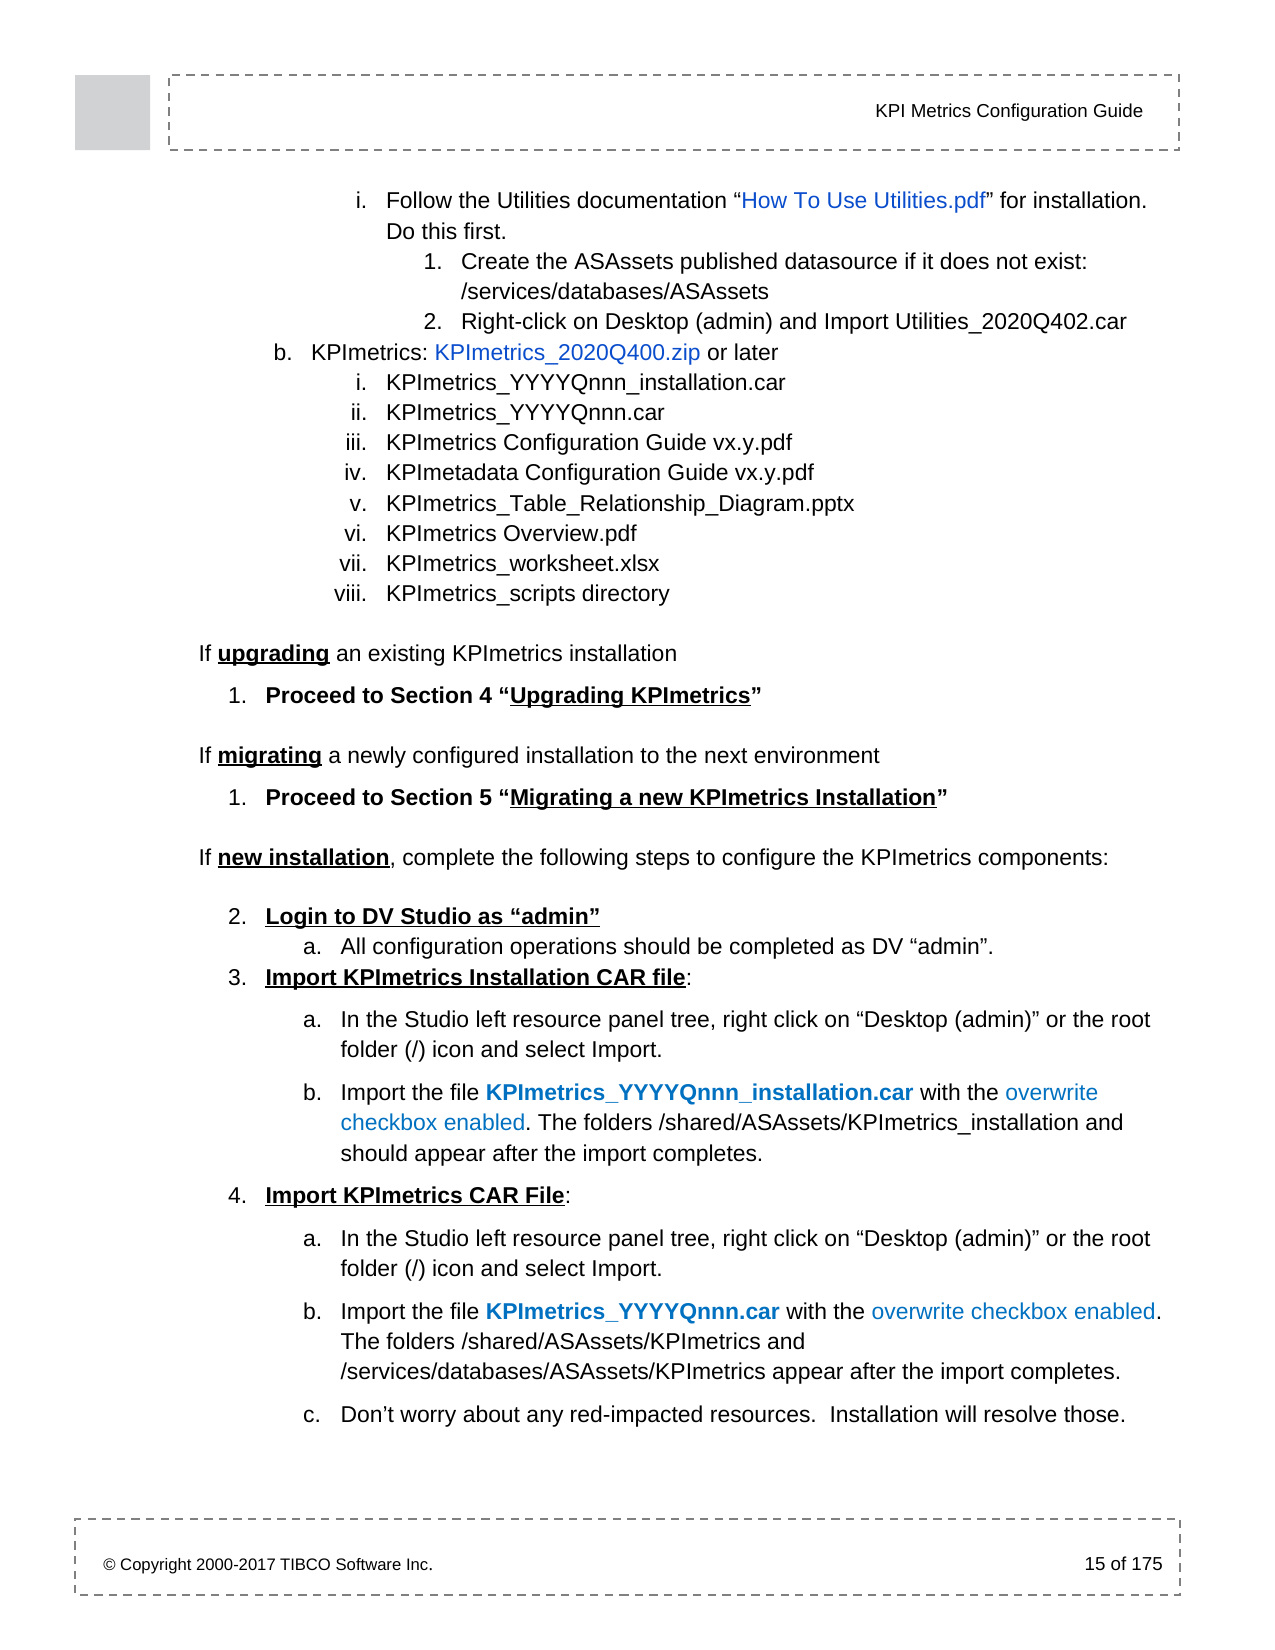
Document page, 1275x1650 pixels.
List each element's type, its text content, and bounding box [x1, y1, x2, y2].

list Follow the Utilities documentation “How To Use Utilities.pdf” for installation. Do this first. [367, 187, 1162, 244]
list In the Studio left resource panel tree, right click on “Desktop (admin)” or the root folder (/) icon and select Import. [303, 1006, 1162, 1063]
list KPImetadata Configuration Guide vx.y.pdf [367, 459, 1162, 486]
list Import the file KPImetrics_YYYYQnnn_installation.car with the overwrite checkbox enabled. The folders /shared/ASAssets/KPImetrics_installation and should appear after the import completes. [303, 1079, 1162, 1166]
list KPImetrics_YYYYQnnn_installation.car [367, 369, 1162, 395]
list Import the file KPImetrics_YYYYQnnn.car with the overwrite checkbox enabled. The folders /shared/ASAssets/KPImetrics and /services/databases/ASAssets/KPImetrics appear after the import completes. [303, 1298, 1162, 1385]
list KPImetrics Configuration Guide vx.y.pdf [367, 429, 1162, 456]
list Proceed to Section 4 “Upgrading KPImetrics” [228, 682, 1162, 709]
list In the Studio left resource panel tree, right click on “Desktop (admin)” or the root folder (/) icon and select Import. [303, 1225, 1162, 1282]
list Login to DV Studio as “admin” [228, 903, 1162, 929]
list Create the ASAssets published datasource if it does not exist: /services/databases/ASAssets [423, 248, 1162, 304]
text If new installation, complete the following steps to configure the KPImetrics components: [198, 844, 1162, 870]
list Proceed to Section 5 “Migrating a new KPImetrics Installation” [228, 784, 1162, 811]
list Right-click on Desktop (admin) and Import Utilities_2020Q402.car [423, 308, 1162, 335]
list Import KPImetrics Installation CAR file: [228, 963, 1162, 990]
list Import KPImetrics CAR File: [228, 1182, 1162, 1209]
list KPImetrics_worksheet.xlsx [367, 550, 1162, 576]
text If upgrading an existing KPImetrics installation [198, 639, 1162, 666]
list KPImetrics_YYYYQnnn.car [367, 399, 1162, 425]
text If migrating a newly configured installation to the next environment [198, 742, 1162, 768]
list Don’t worry about any red-impacted resources. Installation will resolve those. [303, 1401, 1162, 1427]
list KPImetrics Overview.pdf [367, 520, 1162, 546]
list KPImetrics_Table_Relationship_Diagram.pptx [367, 489, 1162, 516]
list KPImetrics_scripts directory [367, 580, 1162, 607]
list KPImetrics: KPImetrics_2020Q400.zip or later [273, 338, 1162, 365]
list All configuration operations should be completed as DV “admin”. [303, 933, 1162, 960]
